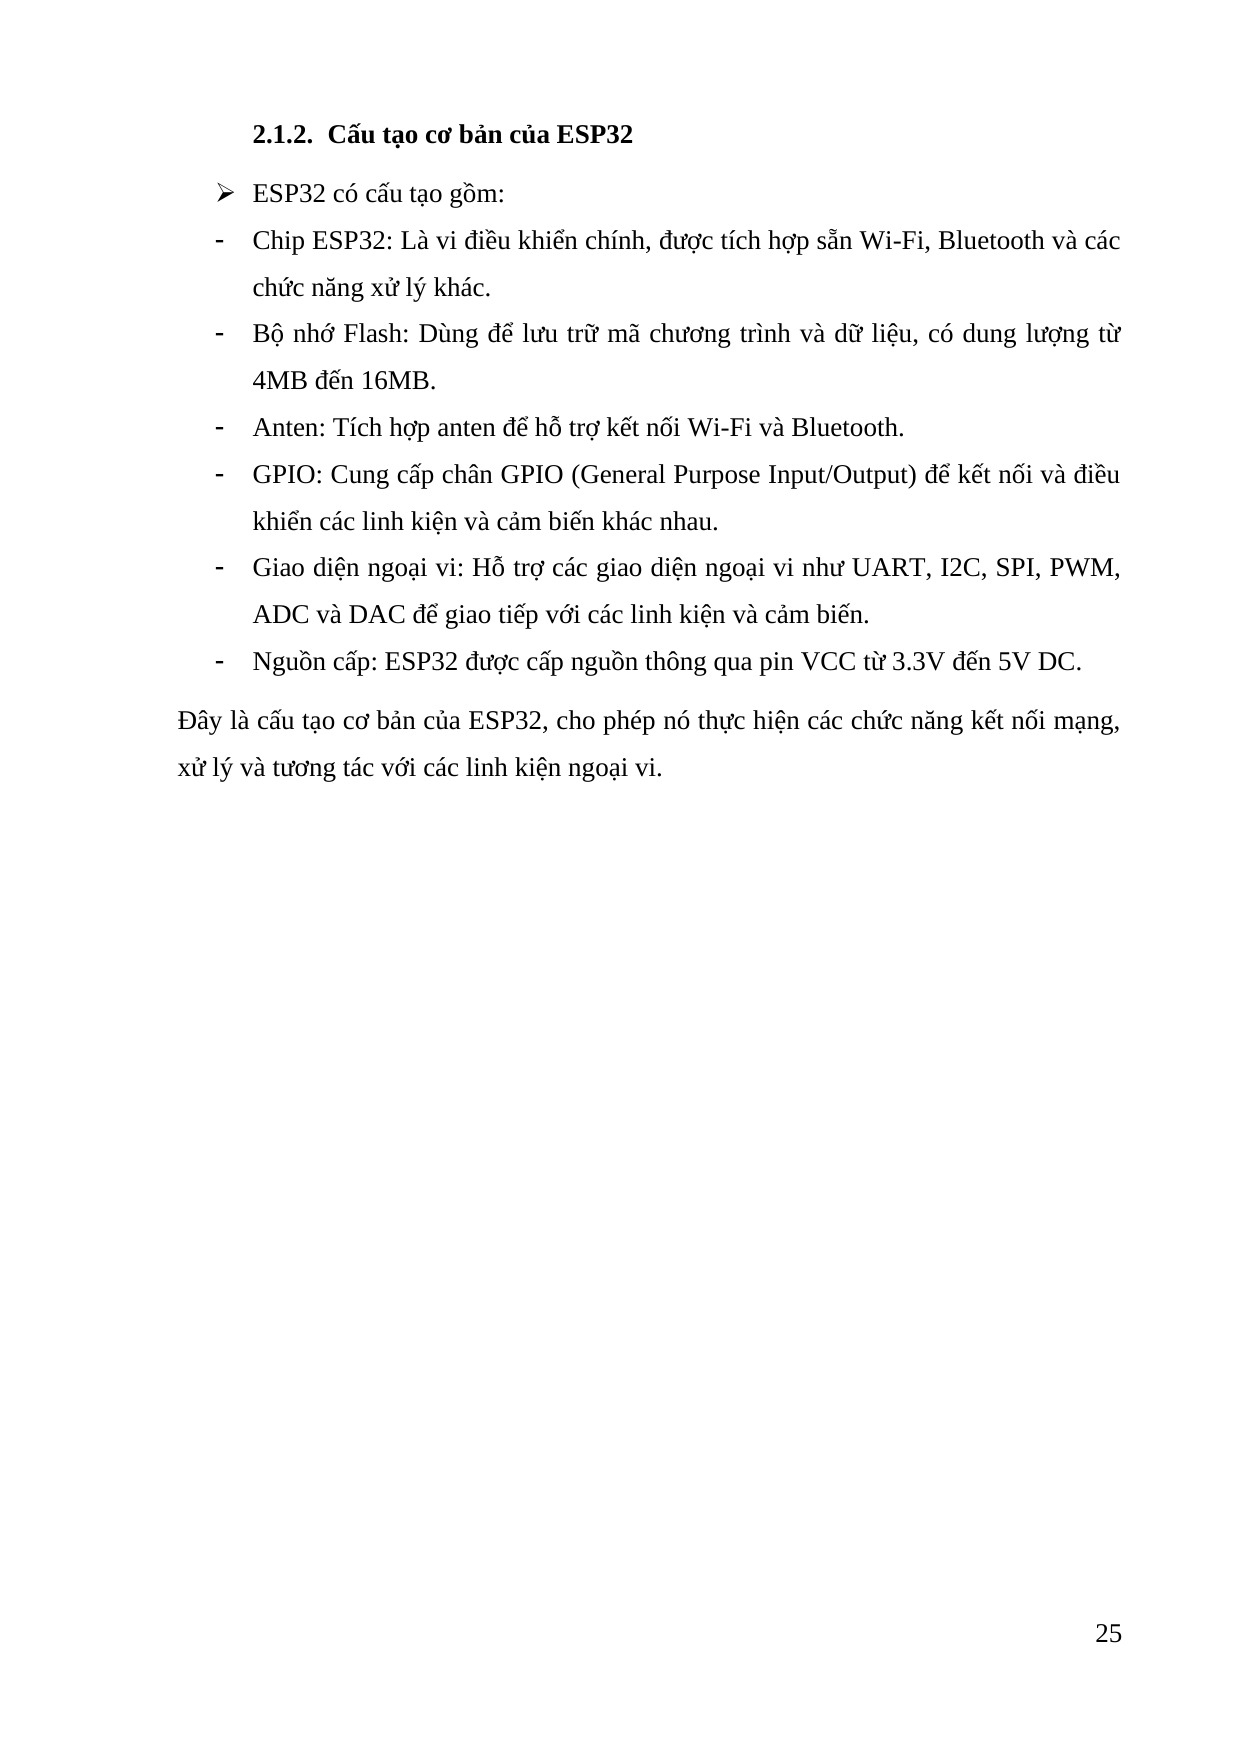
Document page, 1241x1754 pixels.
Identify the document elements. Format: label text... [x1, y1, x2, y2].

text Đây là cấu tạo cơ bản của ESP32, cho phép nó thực hiện các chức năng kết nối mạng, xử lý và tương tác với các linh kiện ngoại vi. [177, 704, 1122, 782]
list Anten: Tích hợp anten để hỗ trợ kết nối Wi-Fi và Bluetooth. [215, 411, 1122, 442]
list Chip ESP32: Là vi điều khiển chính, được tích hợp sẵn Wi-Fi, Bluetooth và các chức năng xử lý khác. [215, 224, 1122, 302]
list ESP32 có cấu tạo gồm: [215, 177, 1122, 208]
list Bộ nhớ Flash: Dùng để lưu trữ mã chương trình và dữ liệu, có dung lượng từ 4MB đến 16MB. [215, 318, 1122, 396]
subtitle Cấu tạo cơ bản của ESP32 [252, 118, 1122, 149]
list Giao diện ngoại vi: Hỗ trợ các giao diện ngoại vi như UART, I2C, SPI, PWM, ADC và DAC để giao tiếp với các linh kiện và cảm biến. [215, 551, 1122, 629]
list Nguồn cấp: ESP32 được cấp nguồn thông qua pin VCC từ 3.3V đến 5V DC. [215, 645, 1122, 676]
list GPIO: Cung cấp chân GPIO (General Purpose Input/Output) để kết nối và điều khiển các linh kiện và cảm biến khác nhau. [215, 458, 1122, 536]
